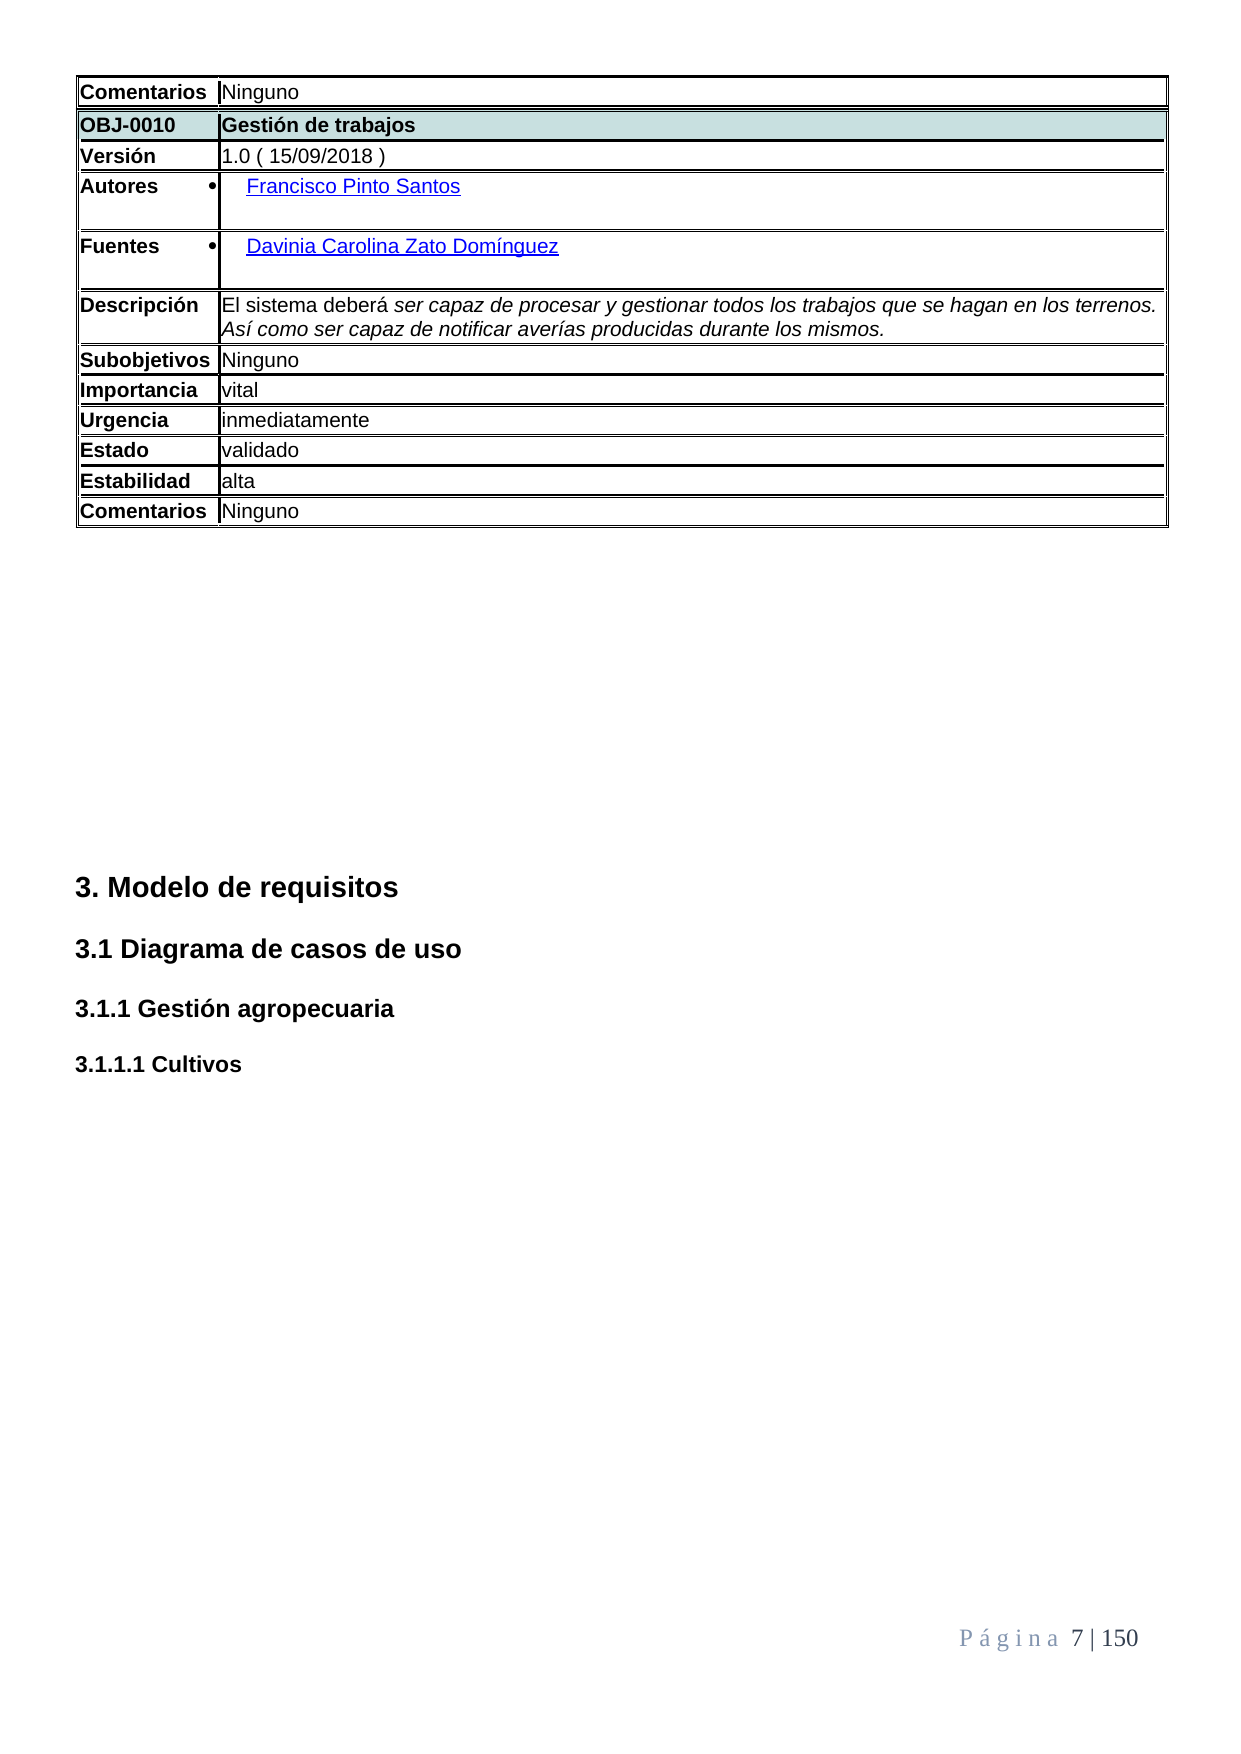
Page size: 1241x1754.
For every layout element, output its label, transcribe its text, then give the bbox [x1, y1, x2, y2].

table_cell Estabilidad [79, 464, 218, 494]
table_cell Descripción [79, 288, 218, 343]
subtitle 3. Modelo de requisitos [75, 870, 1165, 904]
table_cell Autores [79, 169, 218, 229]
table_cell inmediatamente [221, 403, 1166, 433]
table_header OBJ-0010 [79, 110, 219, 139]
table_cell Subobjetivos [77, 343, 219, 373]
table_cell Ninguno [219, 494, 1166, 524]
table_cell Estado [79, 434, 218, 464]
table_cell Fuentes [77, 229, 219, 288]
table_cell Comentarios [79, 494, 219, 524]
table_cell Versión [79, 139, 218, 169]
table_cell Ninguno [219, 343, 1167, 373]
table_cell Comentarios [79, 77, 219, 105]
table_cell Davinia Carolina Zato Domínguez [219, 229, 1167, 288]
table_header Gestión de trabajos [219, 112, 1166, 139]
table_cell validado [221, 434, 1166, 464]
table_cell Importancia [77, 373, 218, 403]
table_cell Francisco Pinto Santos [221, 169, 1166, 229]
table_cell Ninguno [219, 78, 1166, 105]
table_cell El sistema deberá ser capaz de procesar y gestionar todos los trabajos que se hagan en los terrenos. Así como ser capaz de notificar averías producidas durante los mismos. [221, 288, 1166, 343]
table_cell Urgencia [79, 403, 218, 433]
table_cell 1.0 ( 15/09/2018 ) [221, 139, 1166, 169]
table_cell alta [221, 464, 1166, 494]
subtitle 3.1.1.1 Cultivos [75, 1051, 1165, 1078]
subtitle 3.1 Diagrama de casos de uso [75, 933, 1165, 964]
table_cell vital [221, 373, 1167, 403]
subtitle 3.1.1 Gestión agropecuaria [75, 993, 1165, 1022]
